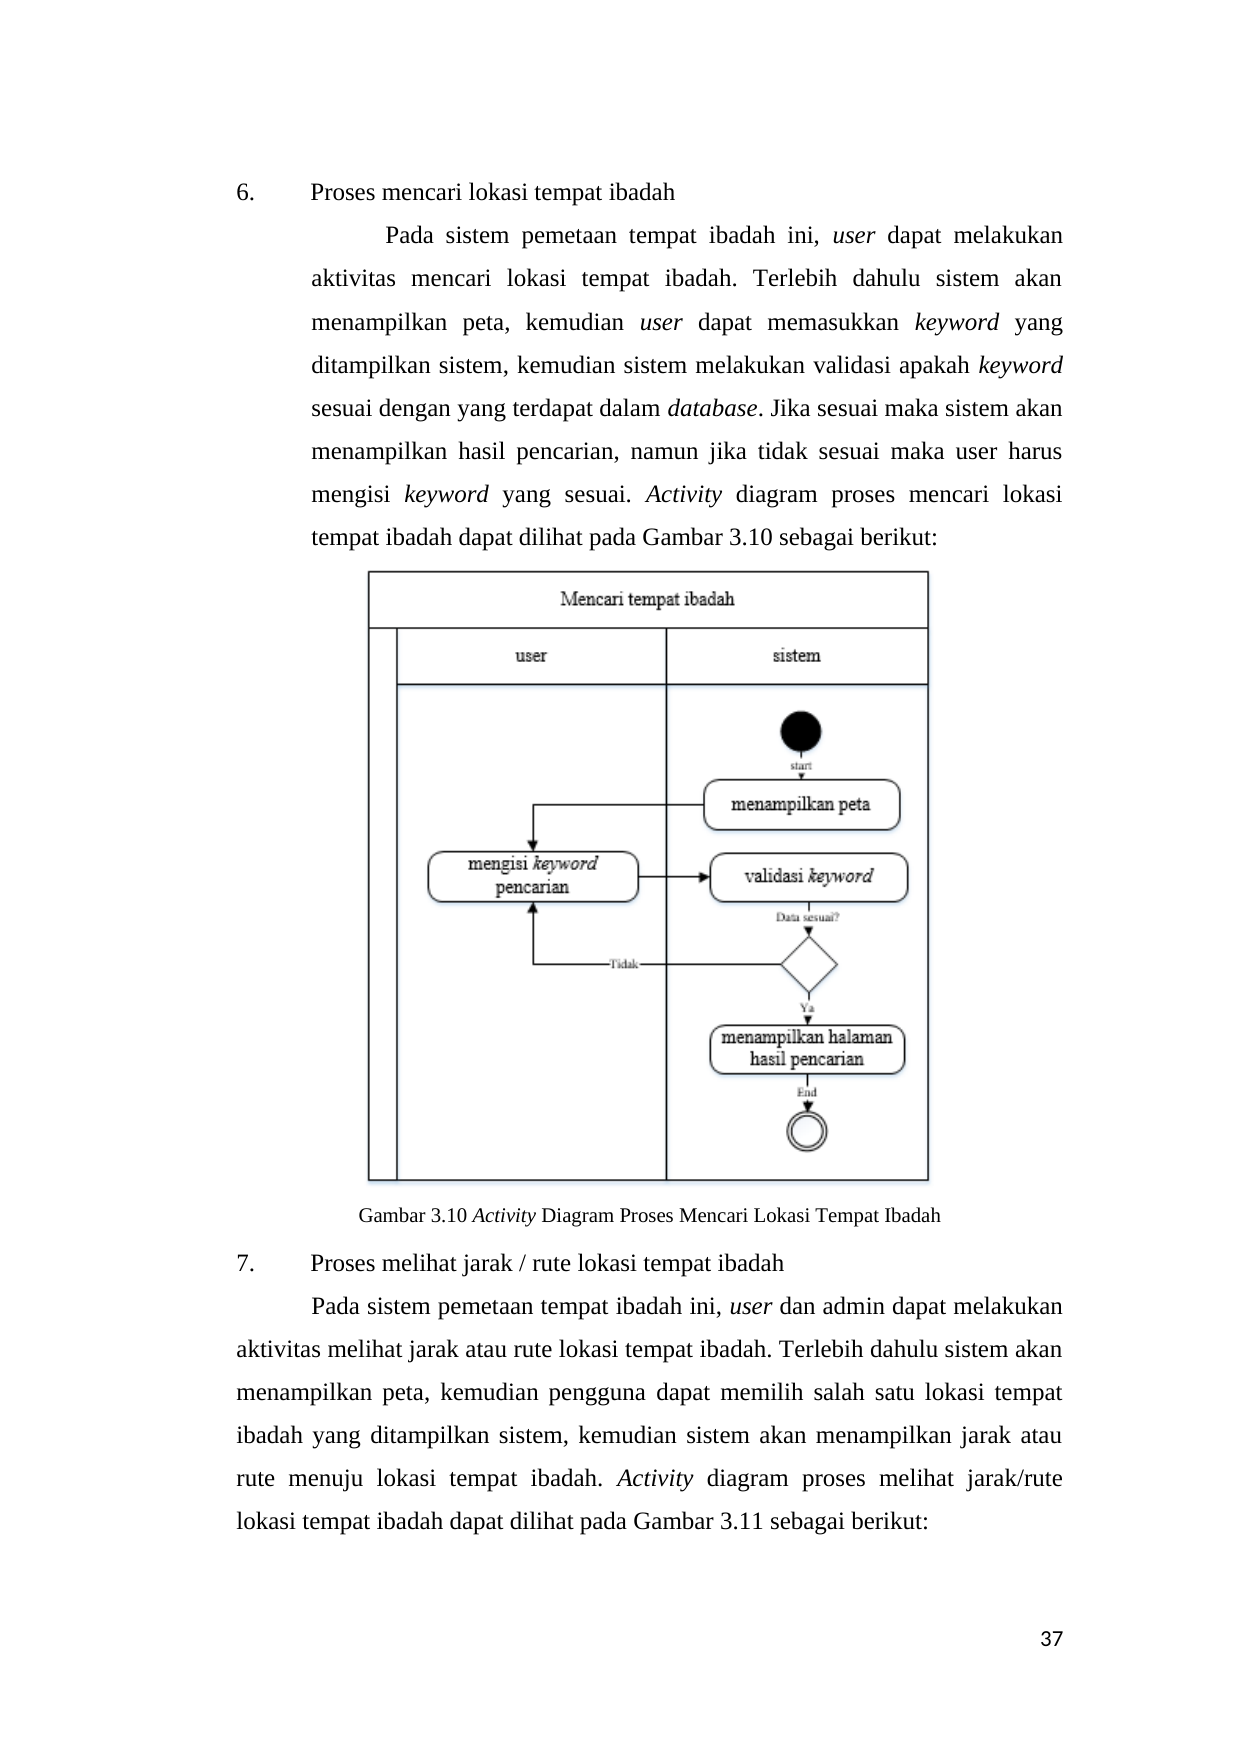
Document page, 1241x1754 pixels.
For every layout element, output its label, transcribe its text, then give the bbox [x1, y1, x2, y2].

list Proses mencari lokasi tempat ibadah [236, 177, 1063, 206]
list Proses melihat jarak / rute lokasi tempat ibadah [236, 1248, 1063, 1276]
text Gambar 3.10 Activity Diagram Proses Mencari Lokasi Tempat Ibadah [236, 1203, 1063, 1227]
text Pada sistem pemetaan tempat ibadah ini, user dan admin dapat melakukan aktivitas melihat jarak atau rute lokasi tempat ibadah. Terlebih dahulu sistem akan menampilkan peta, kemudian pengguna dapat memilih salah satu lokasi tempat ibadah yang ditampilkan sistem, kemudian sistem akan menampilkan jarak atau rute menuju lokasi tempat ibadah. Activity diagram proses melihat jarak/rute lokasi tempat ibadah dapat dilihat pada Gambar 3.11 sebagai berikut: [236, 1291, 1063, 1535]
picture [362, 565, 937, 1189]
text Pada sistem pemetaan tempat ibadah ini, user dapat melakukan aktivitas mencari lokasi tempat ibadah. Terlebih dahulu sistem akan menampilkan peta, kemudian user dapat memasukkan keyword yang ditampilkan sistem, kemudian sistem melakukan validasi apakah keyword sesuai dengan yang terdapat dalam database. Jika sesuai maka sistem akan menampilkan hasil pencarian, namun jika tidak sesuai maka user harus mengisi keyword yang sesuai. Activity diagram proses mencari lokasi tempat ibadah dapat dilihat pada Gambar 3.10 sebagai berikut: [311, 220, 1063, 551]
